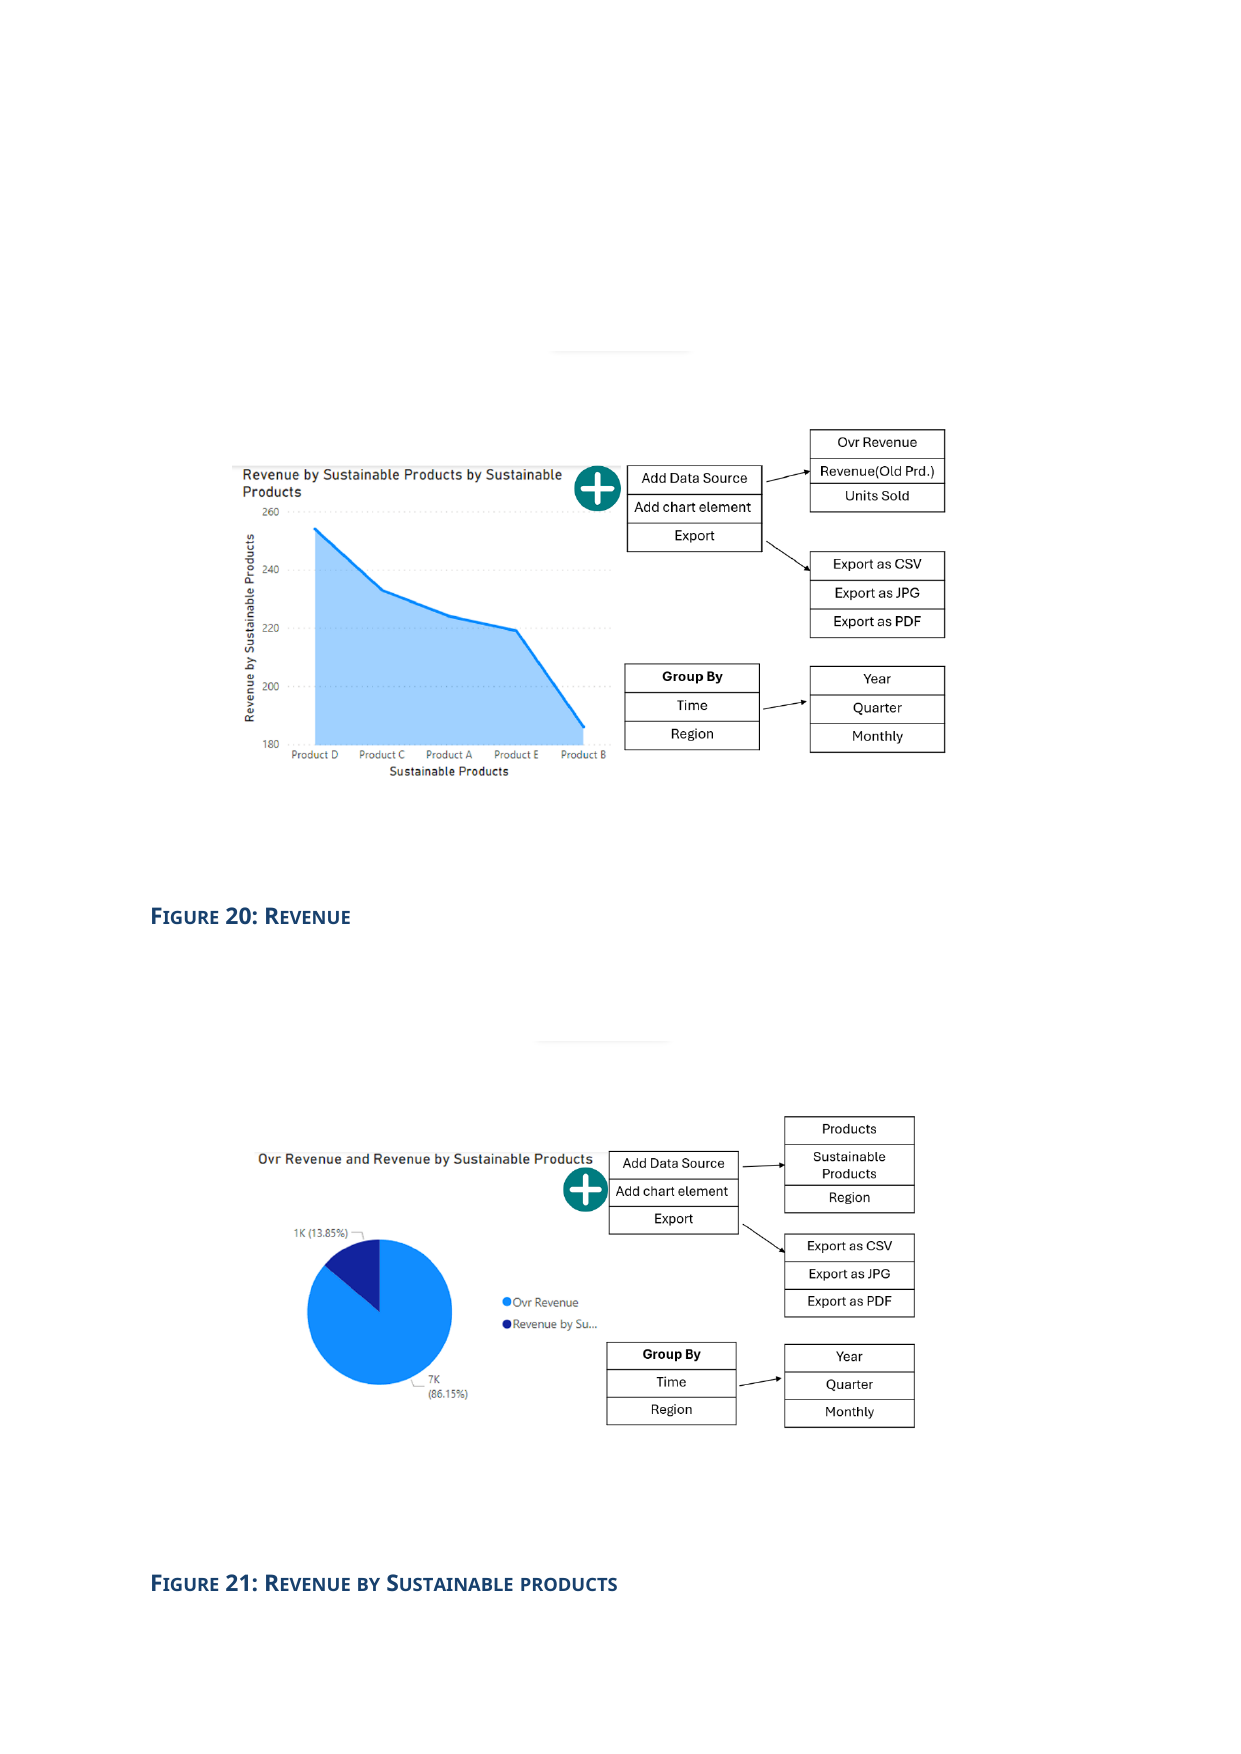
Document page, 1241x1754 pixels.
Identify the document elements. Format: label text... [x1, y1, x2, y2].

picture [150, 1041, 1055, 1551]
picture [150, 351, 1091, 881]
